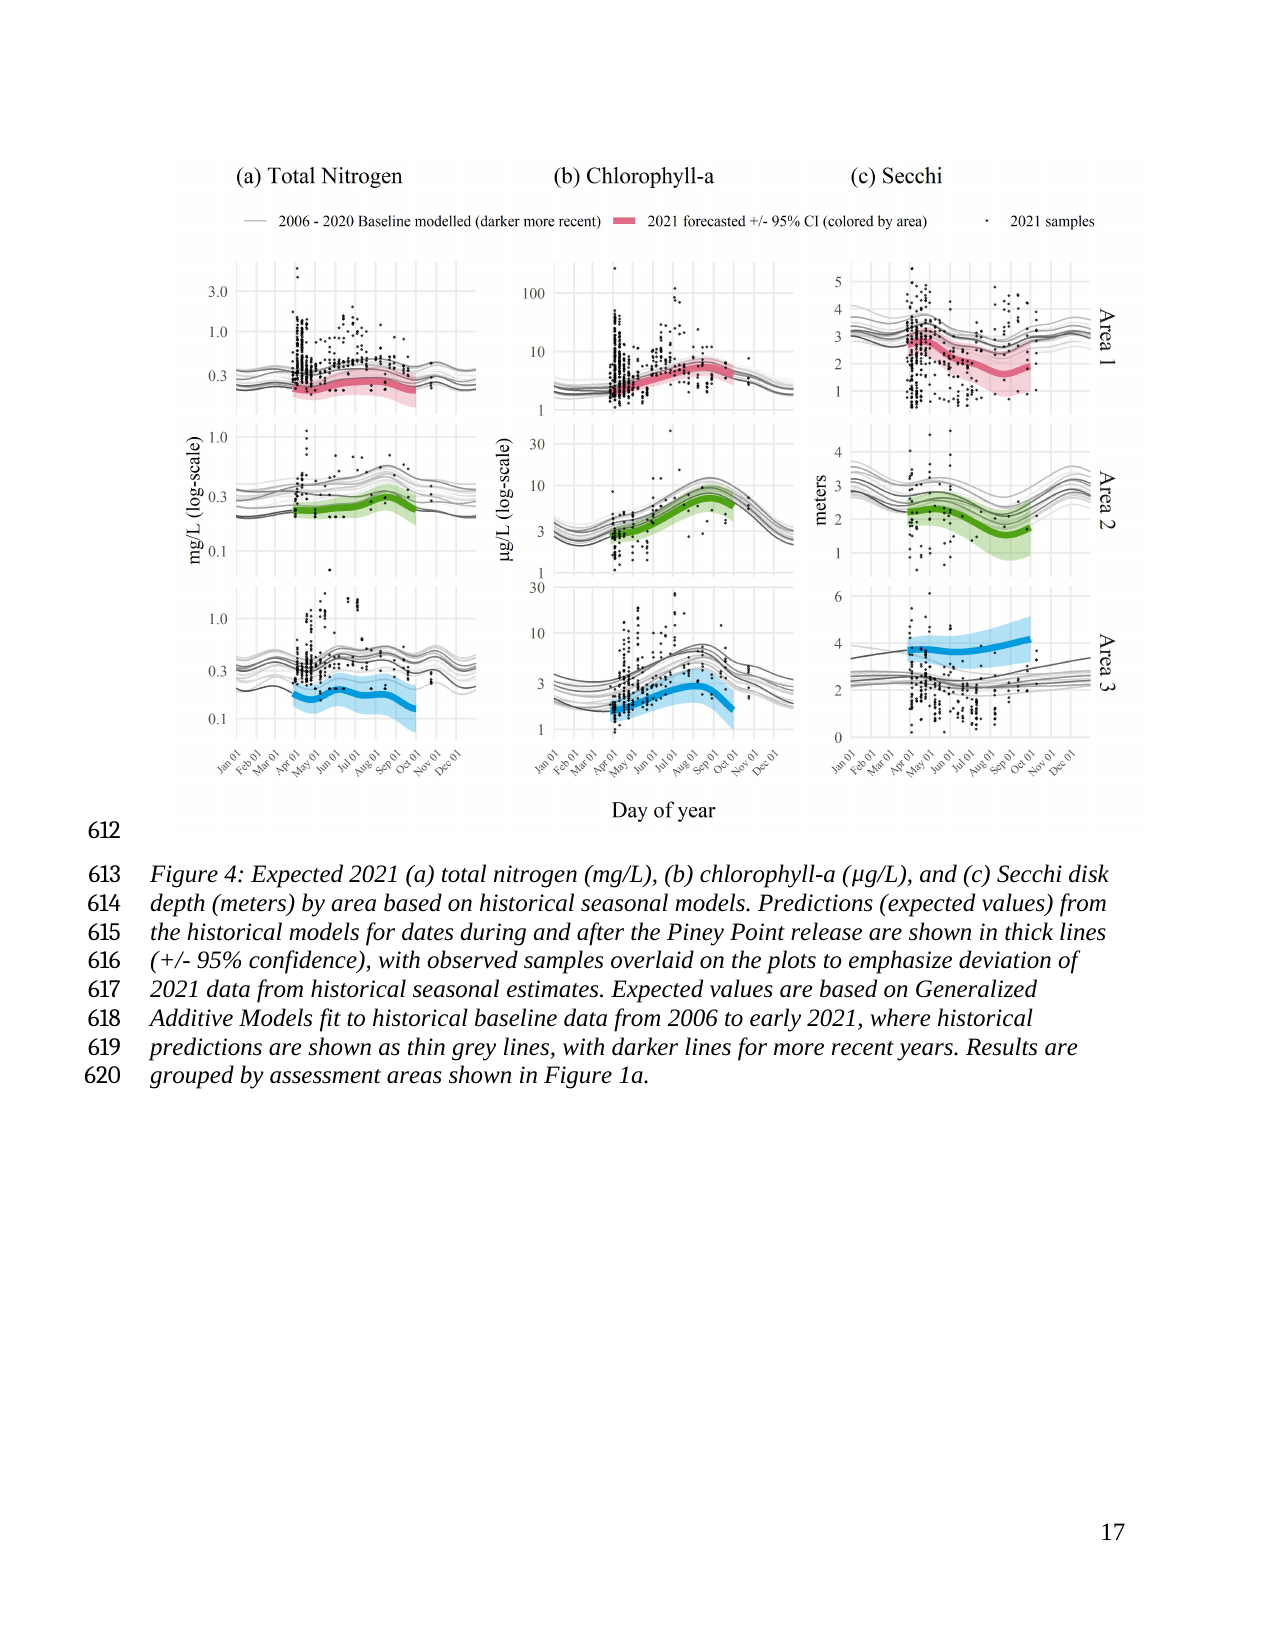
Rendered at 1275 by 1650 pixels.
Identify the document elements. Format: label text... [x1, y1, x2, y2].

text Figure 4: Expected 2021 (a) total nitrogen (mg/L), (b) chlorophyll-a (g/L), and (c) Secchi disk depth (meters) by area based on historical seasonal models. Predictions (expected values) from the historical models for dates during and after the Piney Point release are shown in thick lines (+/- 95% confidence), with observed samples overlaid on the plots to emphasize deviation of 2021 data from historical seasonal estimates. Expected values are based on Generalized Additive Models fit to historical baseline data from 2006 to early 2021, where historical predictions are shown as thin grey lines, with darker lines for more recent years. Results are grouped by assessment areas shown in Figure 1a. [150, 859, 1125, 1089]
picture [168, 150, 1144, 839]
